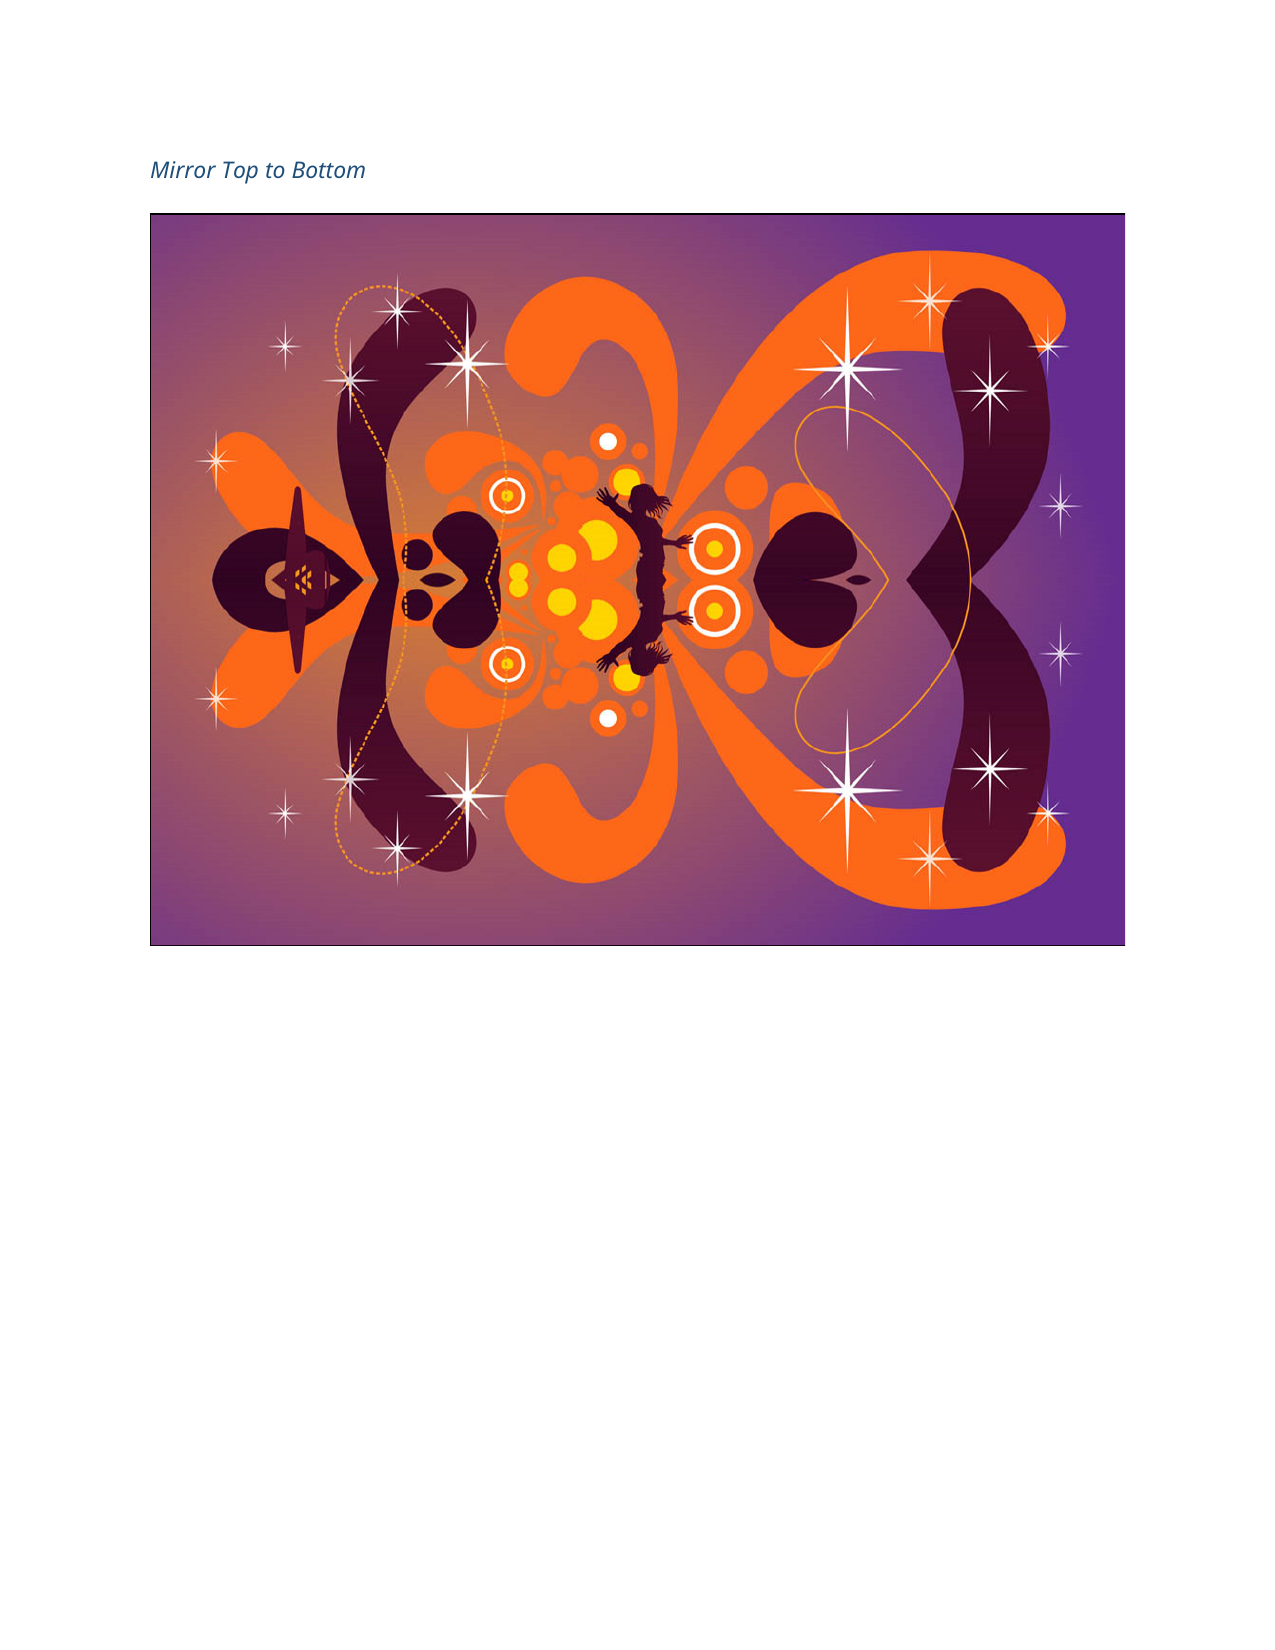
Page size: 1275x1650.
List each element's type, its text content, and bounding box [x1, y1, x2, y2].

picture [150, 213, 1125, 946]
subtitle Mirror Top to Bottom [150, 154, 1125, 185]
